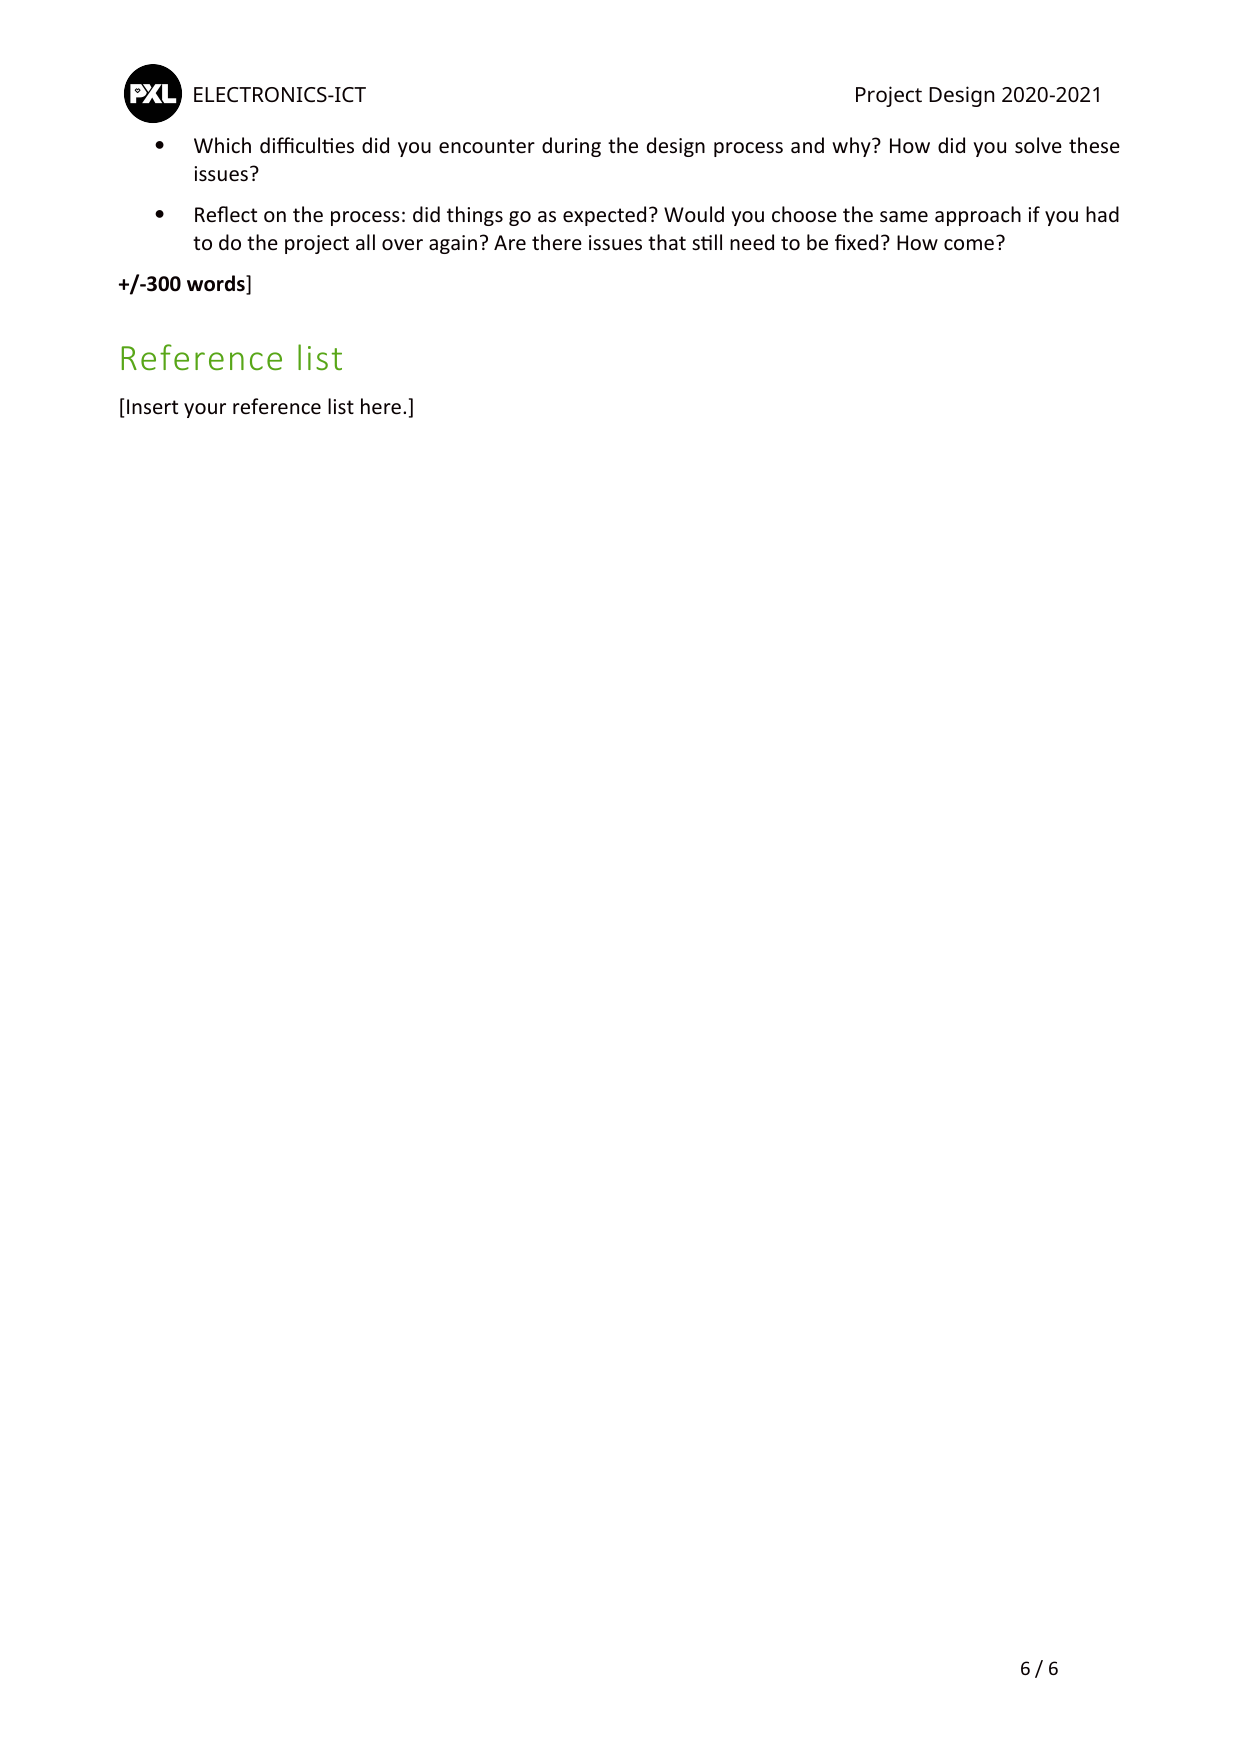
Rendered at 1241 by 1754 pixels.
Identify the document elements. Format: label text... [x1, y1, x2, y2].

picture [118, 59, 188, 129]
list Which difficulties did you encounter during the design process and why? How did you solve these issues? [156, 132, 1122, 188]
text [Insert your reference list here.] [118, 392, 1122, 421]
text +/-300 words] [118, 269, 1122, 297]
subtitle Reference list [118, 334, 1122, 380]
list Reflect on the process: did things go as expected? Would you choose the same approach if you had to do the project all over again? Are there issues that still need to be fixed? How come? [156, 200, 1122, 256]
